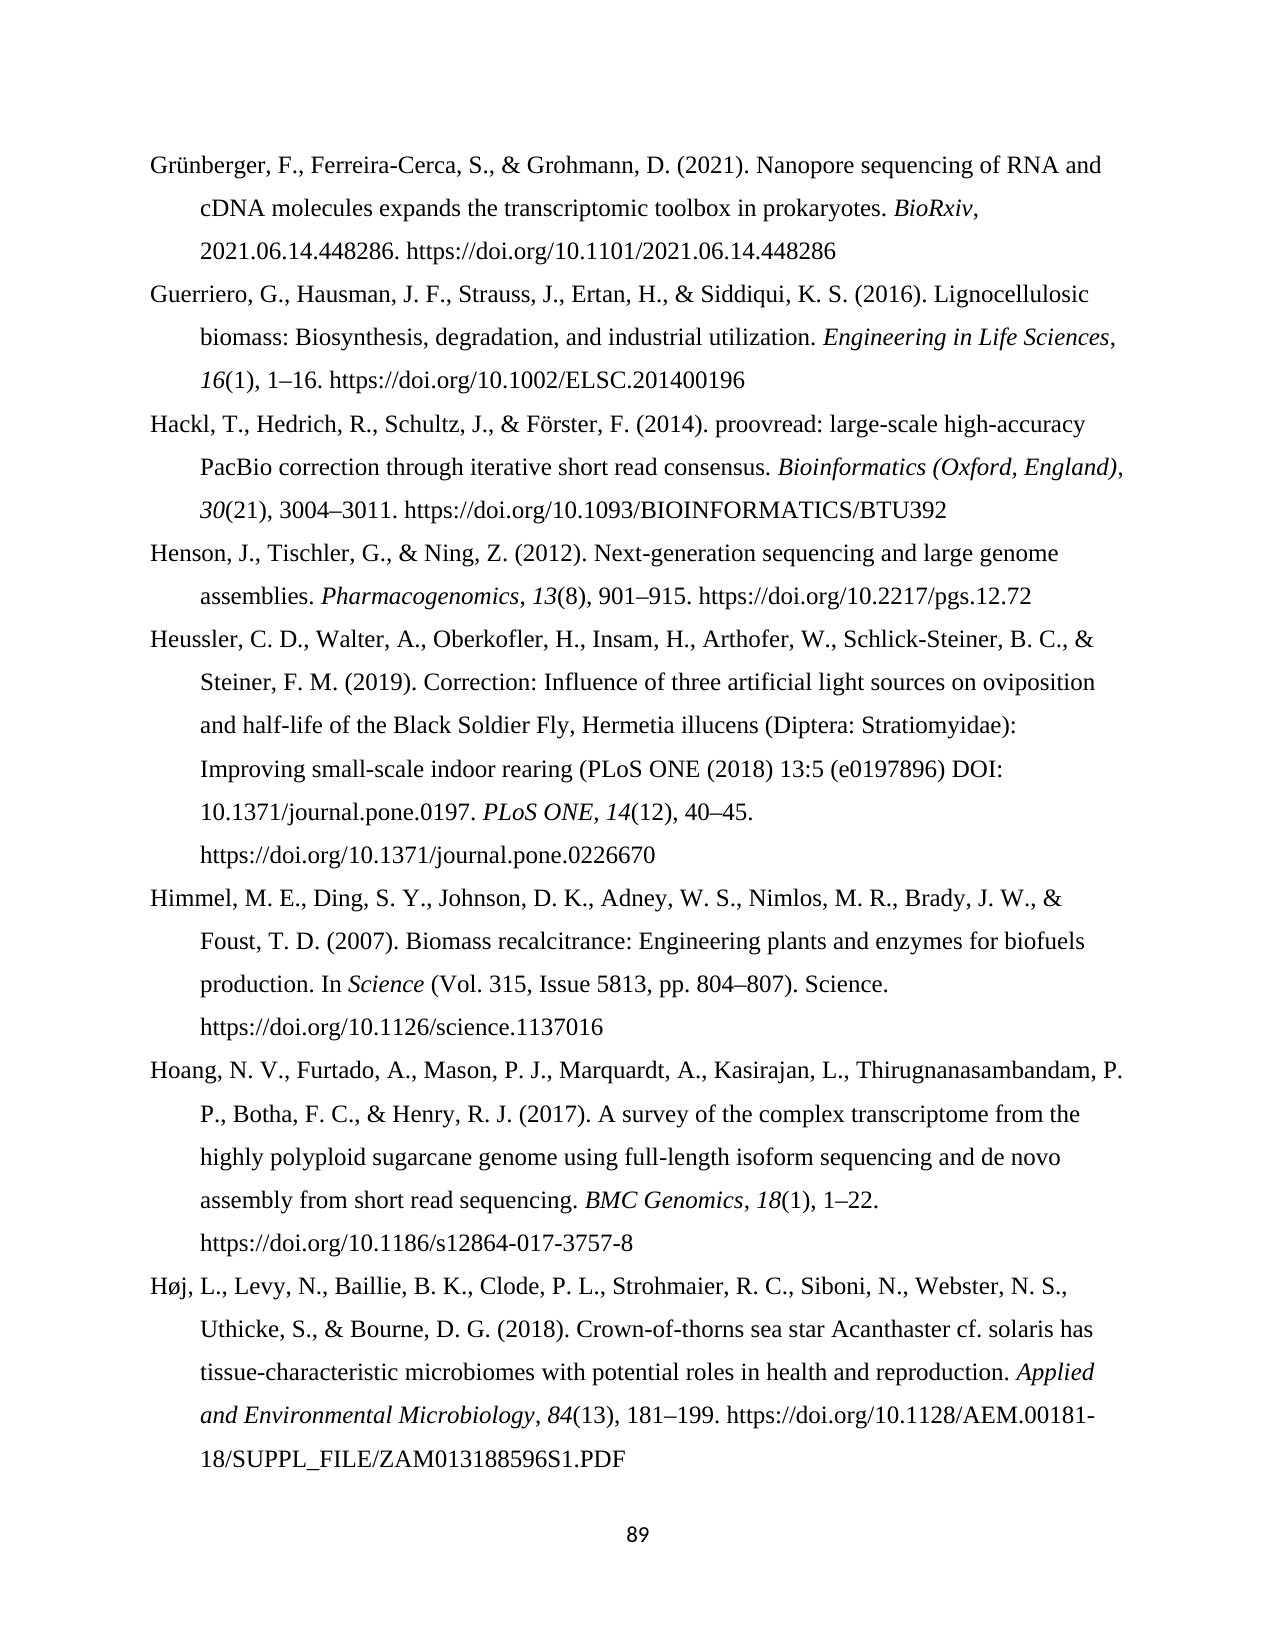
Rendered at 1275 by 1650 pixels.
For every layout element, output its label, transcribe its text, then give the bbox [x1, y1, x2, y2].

text Grünberger, F., Ferreira-Cerca, S., & Grohmann, D. (2021). Nanopore sequencing of RNA and cDNA molecules expands the transcriptomic toolbox in prokaryotes. BioRxiv, 2021.06.14.448286. https://doi.org/10.1101/2021.06.14.448286 [150, 150, 1125, 265]
text Hackl, T., Hedrich, R., Schultz, J., & Förster, F. (2014). proovread: large-scale high-accuracy PacBio correction through iterative short read consensus. Bioinformatics (Oxford, England), 30(21), 3004–3011. https://doi.org/10.1093/BIOINFORMATICS/BTU392 [150, 409, 1125, 524]
text Guerriero, G., Hausman, J. F., Strauss, J., Ertan, H., & Siddiqui, K. S. (2016). Lignocellulosic biomass: Biosynthesis, degradation, and industrial utilization. Engineering in Life Sciences, 16(1), 1–16. https://doi.org/10.1002/ELSC.201400196 [150, 279, 1125, 394]
text Høj, L., Levy, N., Baillie, B. K., Clode, P. L., Strohmaier, R. C., Siboni, N., Webster, N. S., Uthicke, S., & Bourne, D. G. (2018). Crown-of-thorns sea star Acanthaster cf. solaris has tissue-characteristic microbiomes with potential roles in health and reproduction. Applied and Environmental Microbiology, 84(13), 181–199. https://doi.org/10.1128/AEM.00181-18/SUPPL_FILE/ZAM013188596S1.PDF [150, 1271, 1125, 1472]
text Himmel, M. E., Ding, S. Y., Johnson, D. K., Adney, W. S., Nimlos, M. R., Brady, J. W., & Foust, T. D. (2007). Biomass recalcitrance: Engineering plants and enzymes for biofuels production. In Science (Vol. 315, Issue 5813, pp. 804–807). Science. https://doi.org/10.1126/science.1137016 [150, 883, 1125, 1041]
text Heussler, C. D., Walter, A., Oberkofler, H., Insam, H., Arthofer, W., Schlick-Steiner, B. C., & Steiner, F. M. (2019). Correction: Influence of three artificial light sources on oviposition and half-life of the Black Soldier Fly, Hermetia illucens (Diptera: Stratiomyidae): Improving small-scale indoor rearing (PLoS ONE (2018) 13:5 (e0197896) DOI: 10.1371/journal.pone.0197. PLoS ONE, 14(12), 40–45. https://doi.org/10.1371/journal.pone.0226670 [150, 624, 1125, 869]
text Henson, J., Tischler, G., & Ning, Z. (2012). Next-generation sequencing and large genome assemblies. Pharmacogenomics, 13(8), 901–915. https://doi.org/10.2217/pgs.12.72 [150, 538, 1125, 610]
text Hoang, N. V., Furtado, A., Mason, P. J., Marquardt, A., Kasirajan, L., Thirugnanasambandam, P. P., Botha, F. C., & Henry, R. J. (2017). A survey of the complex transcriptome from the highly polyploid sugarcane genome using full-length isoform sequencing and de novo assembly from short read sequencing. BMC Genomics, 18(1), 1–22. https://doi.org/10.1186/s12864-017-3757-8 [150, 1056, 1125, 1257]
